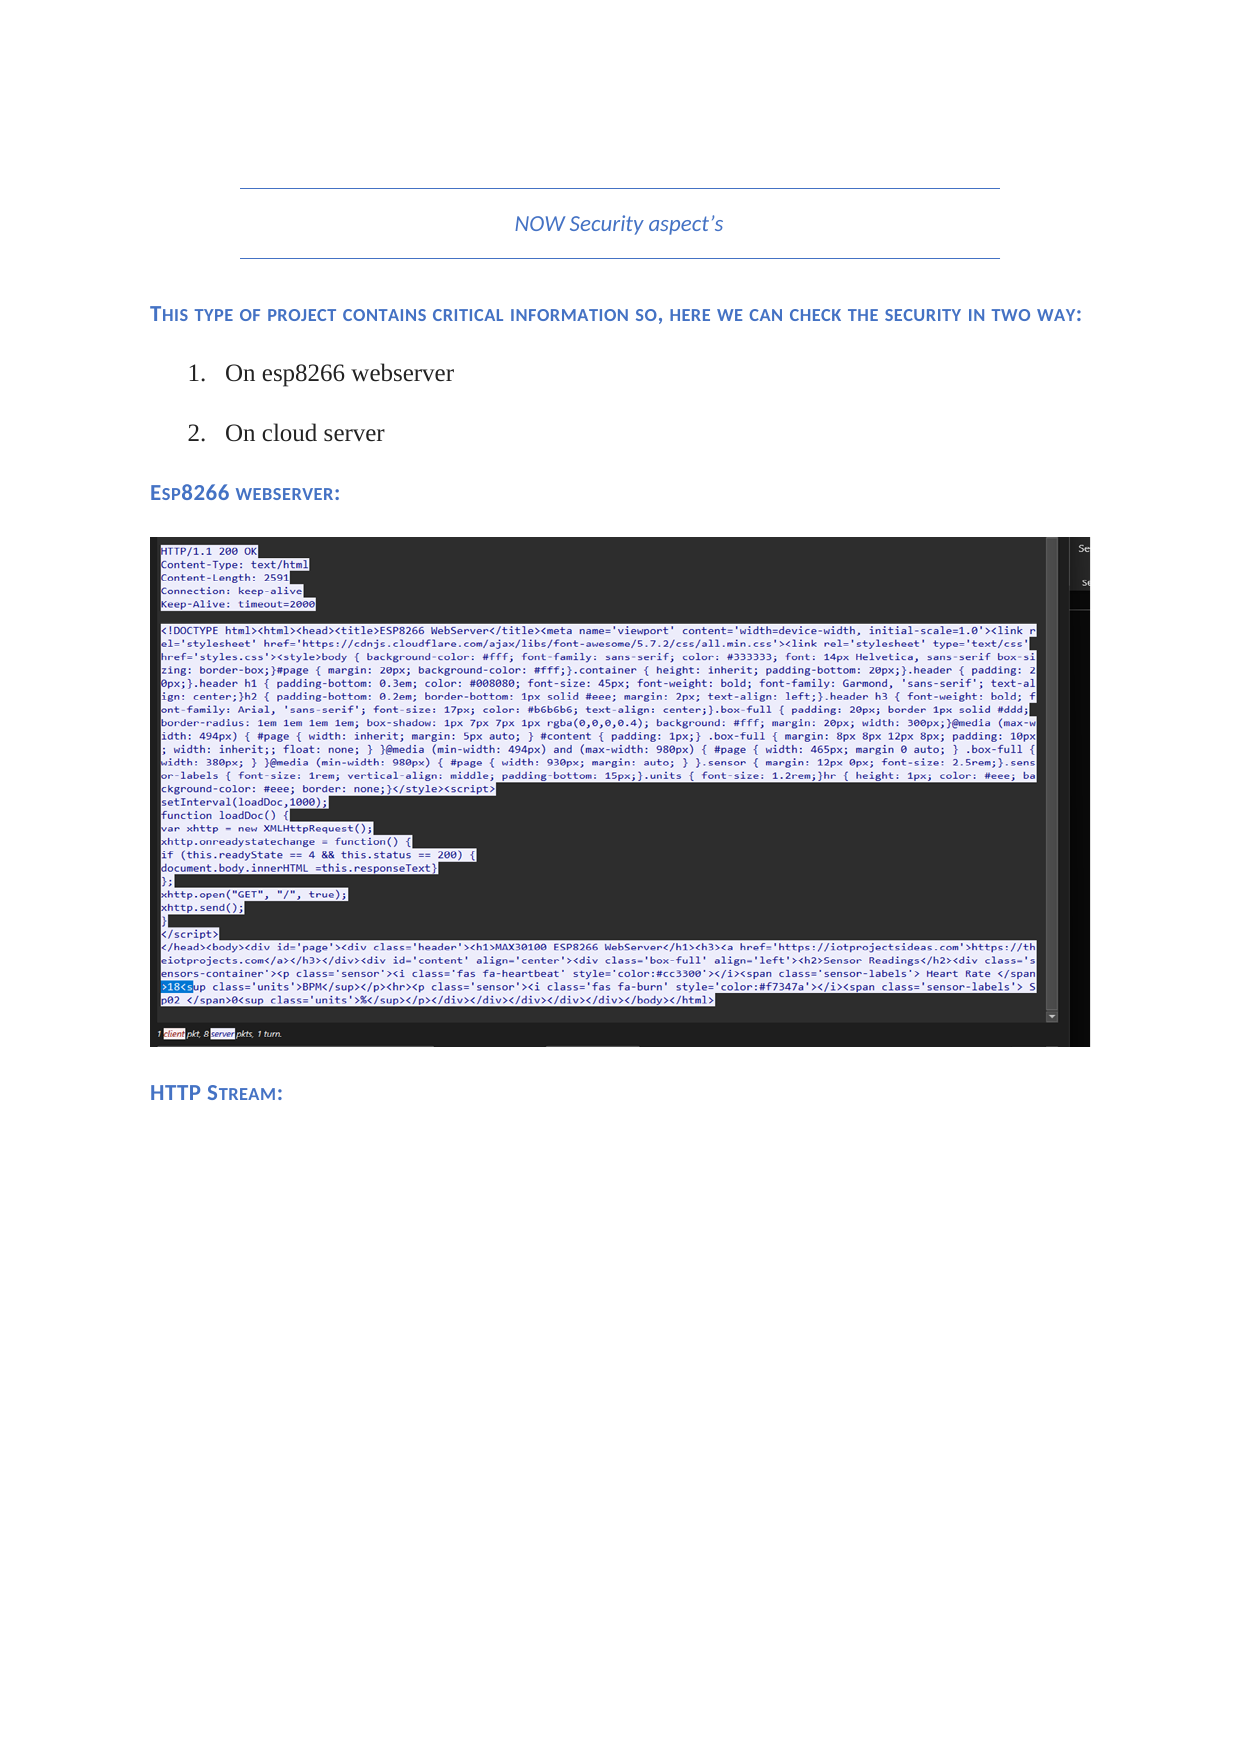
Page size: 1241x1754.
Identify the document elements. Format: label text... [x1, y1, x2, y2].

list On esp8266 webserver [187, 358, 1090, 387]
text This type of project contains critical information so, here we can check the security in two way: [150, 299, 1090, 327]
text HTTP Stream: [150, 1078, 1090, 1106]
picture [150, 537, 1091, 1047]
list On cloud server [187, 418, 1090, 447]
text NOW Security aspect’s [240, 189, 1000, 258]
text Esp8266 webserver: [150, 478, 1090, 506]
